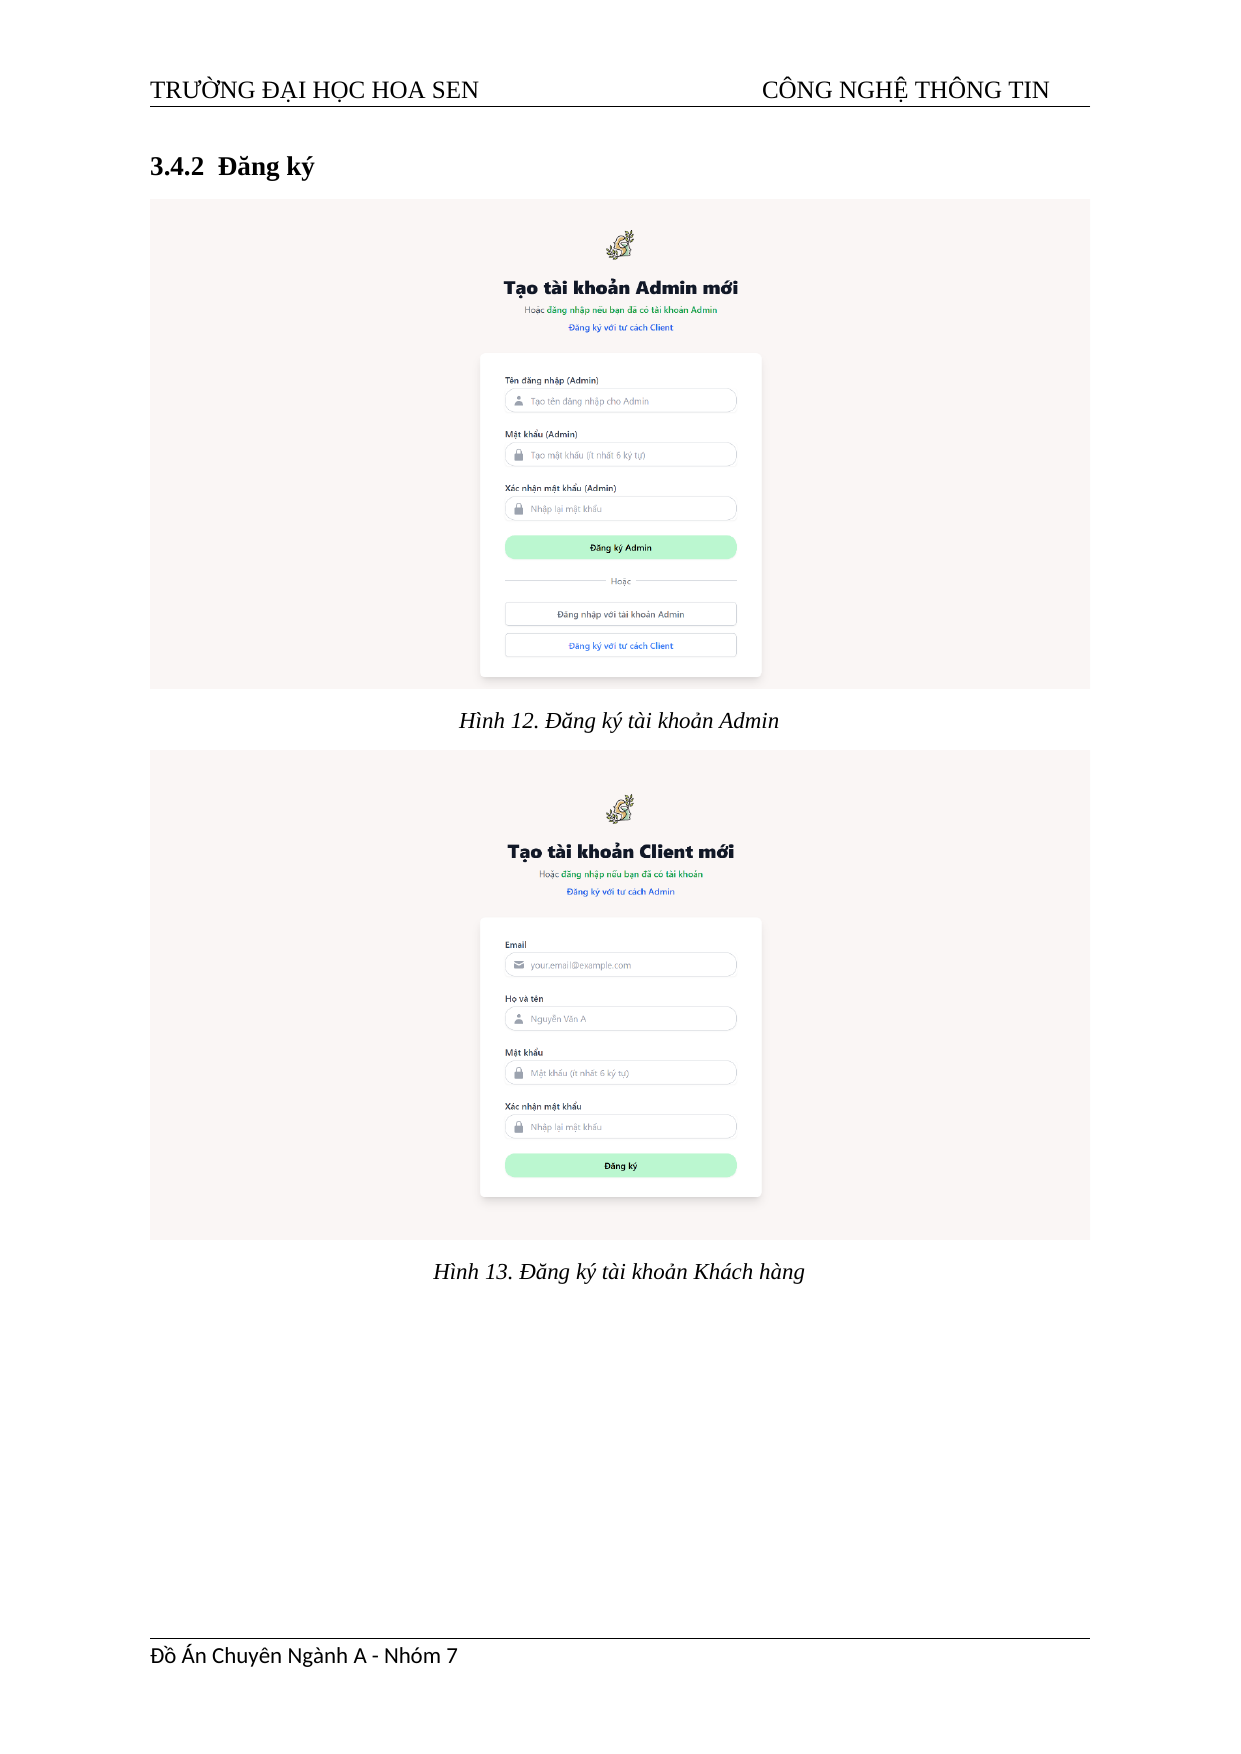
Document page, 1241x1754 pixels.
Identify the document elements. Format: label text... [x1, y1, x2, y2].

subtitle Đăng ký [150, 150, 1090, 181]
text Hình 12. Đăng ký tài khoản Admin [150, 707, 1090, 733]
picture [150, 199, 1091, 689]
picture [150, 750, 1091, 1240]
text Hình 13. Đăng ký tài khoản Khách hàng [150, 1258, 1090, 1284]
